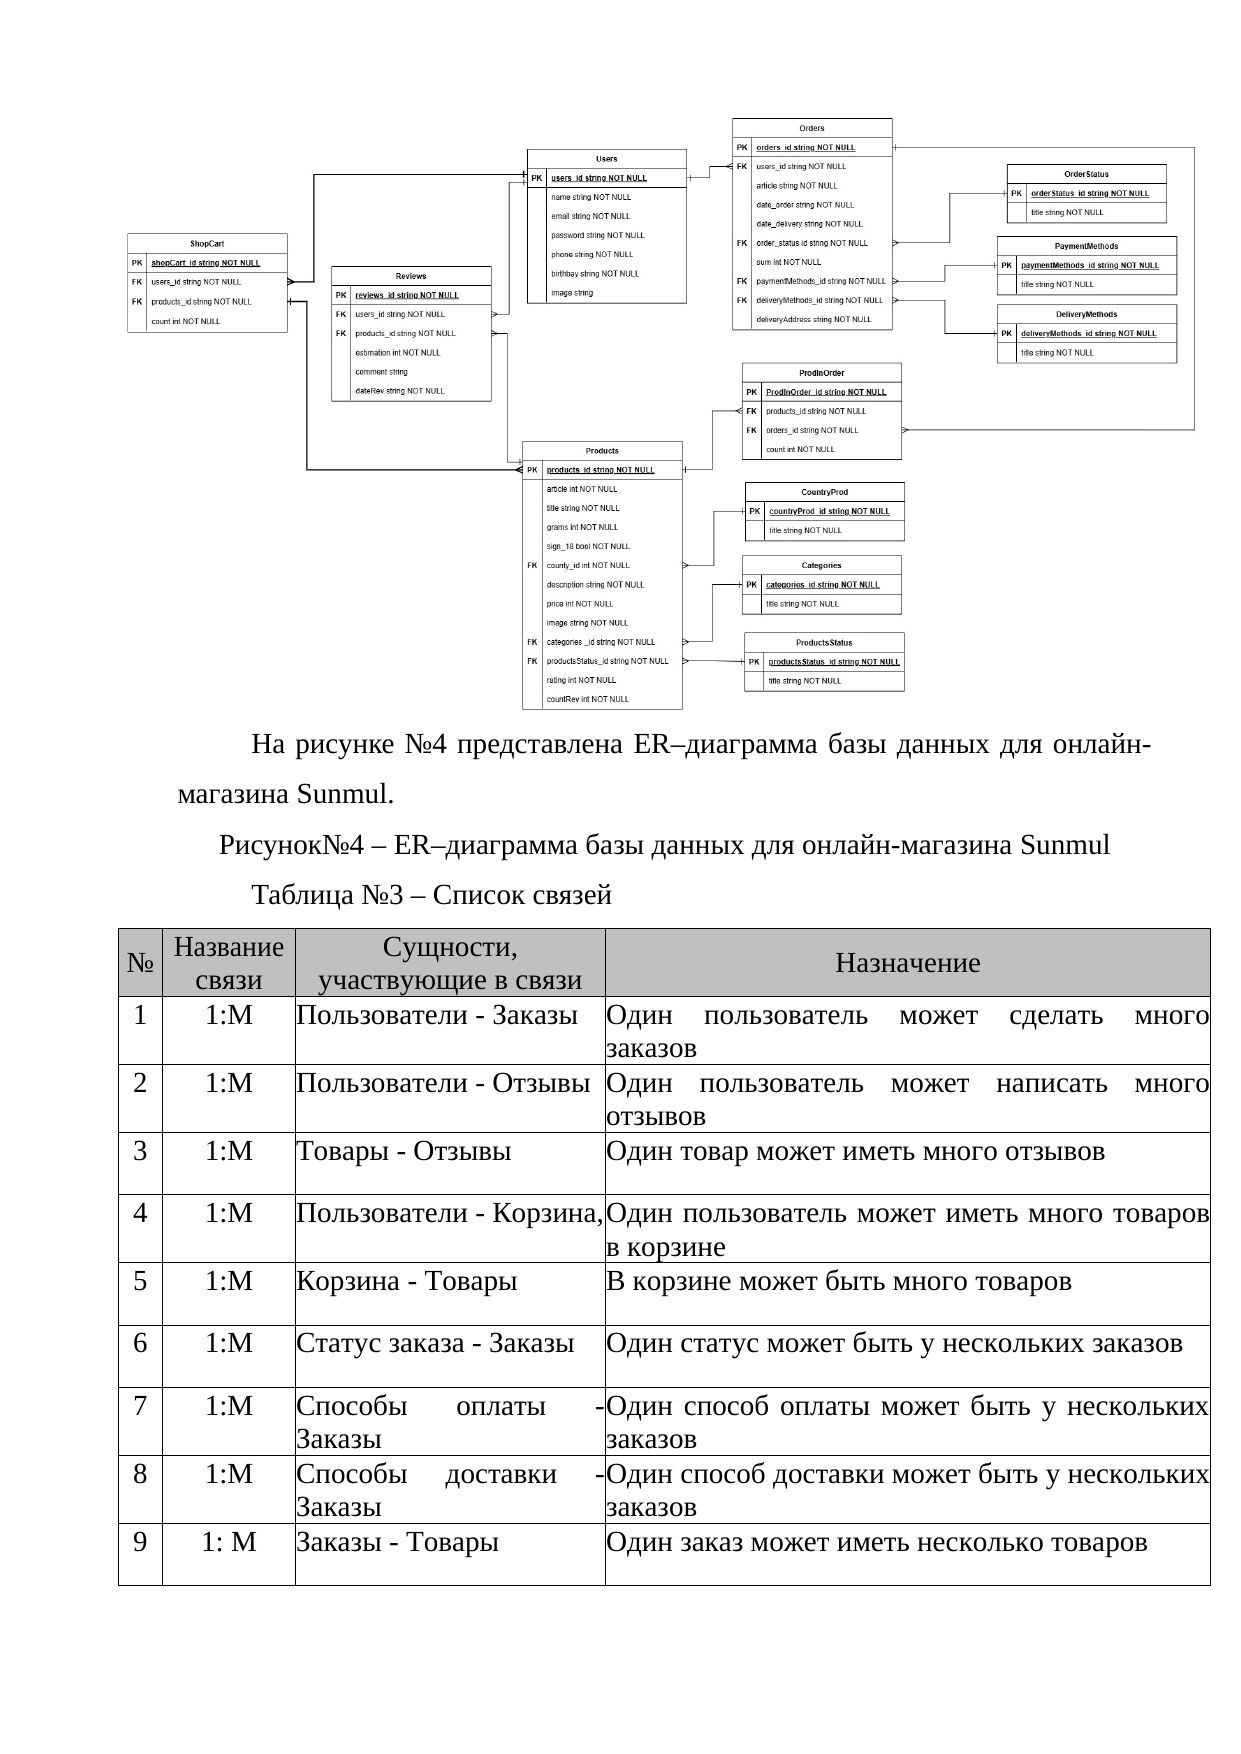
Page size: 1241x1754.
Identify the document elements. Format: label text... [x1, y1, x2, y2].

table_cell 1:М [163, 1133, 295, 1194]
list На рисунке №4 представлена ER–диаграмма базы данных для онлайн-магазина Sunmul. [177, 710, 1152, 810]
table_cell 1:М [163, 1456, 295, 1523]
table_cell 1 [119, 997, 162, 1064]
table_cell 1:М [163, 1263, 295, 1324]
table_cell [606, 1524, 1210, 1585]
table_header Сущности, участвующие в связи [296, 929, 605, 996]
table_cell 1:М [163, 997, 295, 1064]
table_cell Один способ доставки может быть у нескольких заказов [606, 1456, 1210, 1523]
table_cell Один товар может иметь много отзывов [606, 1133, 1210, 1194]
table_header Назначение [606, 929, 1210, 996]
table_cell Пользователи - Заказы [296, 997, 605, 1064]
table_cell Корзина - Товары [296, 1263, 605, 1324]
table_cell Способы доставки - Заказы [296, 1456, 605, 1523]
table_cell Статус заказа - Заказы [296, 1326, 605, 1387]
table_cell 1:М [163, 1195, 295, 1262]
text Рисунок№4 – ER–диаграмма базы данных для онлайн-магазина Sunmul [177, 827, 1152, 861]
table_cell Один статус может быть у нескольких заказов [606, 1326, 1210, 1387]
table_cell Заказы - Товары [296, 1524, 605, 1585]
table_cell 3 [119, 1133, 162, 1194]
table_cell Один способ оплаты может быть у нескольких заказов [606, 1388, 1210, 1455]
table_header Название связи [163, 929, 295, 996]
table_cell 4 [119, 1195, 162, 1262]
table_cell 5 [119, 1263, 162, 1324]
table_cell 7 [119, 1388, 162, 1455]
text Таблица №3 – Список связей [177, 877, 1152, 911]
table_cell Пользователи - Корзина, [296, 1195, 605, 1262]
picture [127, 118, 1202, 710]
table_cell 9 [119, 1524, 162, 1585]
table_header № [119, 929, 162, 996]
table_cell Один пользователь может написать много отзывов [606, 1065, 1210, 1132]
table_cell 8 [119, 1456, 162, 1523]
table_cell В корзине может быть много товаров [606, 1263, 1210, 1324]
table_cell Один пользователь может сделать много заказов [606, 997, 1210, 1064]
table_cell Пользователи - Отзывы [296, 1065, 605, 1132]
table_cell 1:М [163, 1065, 295, 1132]
table_cell 2 [119, 1065, 162, 1132]
table_cell 1: М [163, 1524, 295, 1585]
table_cell 6 [119, 1326, 162, 1387]
table_cell 1:М [163, 1388, 295, 1455]
table_cell Один пользователь может иметь много товаров в корзине [606, 1195, 1210, 1262]
table_cell Способы оплаты - Заказы [296, 1388, 605, 1455]
table_cell Товары - Отзывы [296, 1133, 605, 1194]
table_cell 1:М [163, 1326, 295, 1387]
